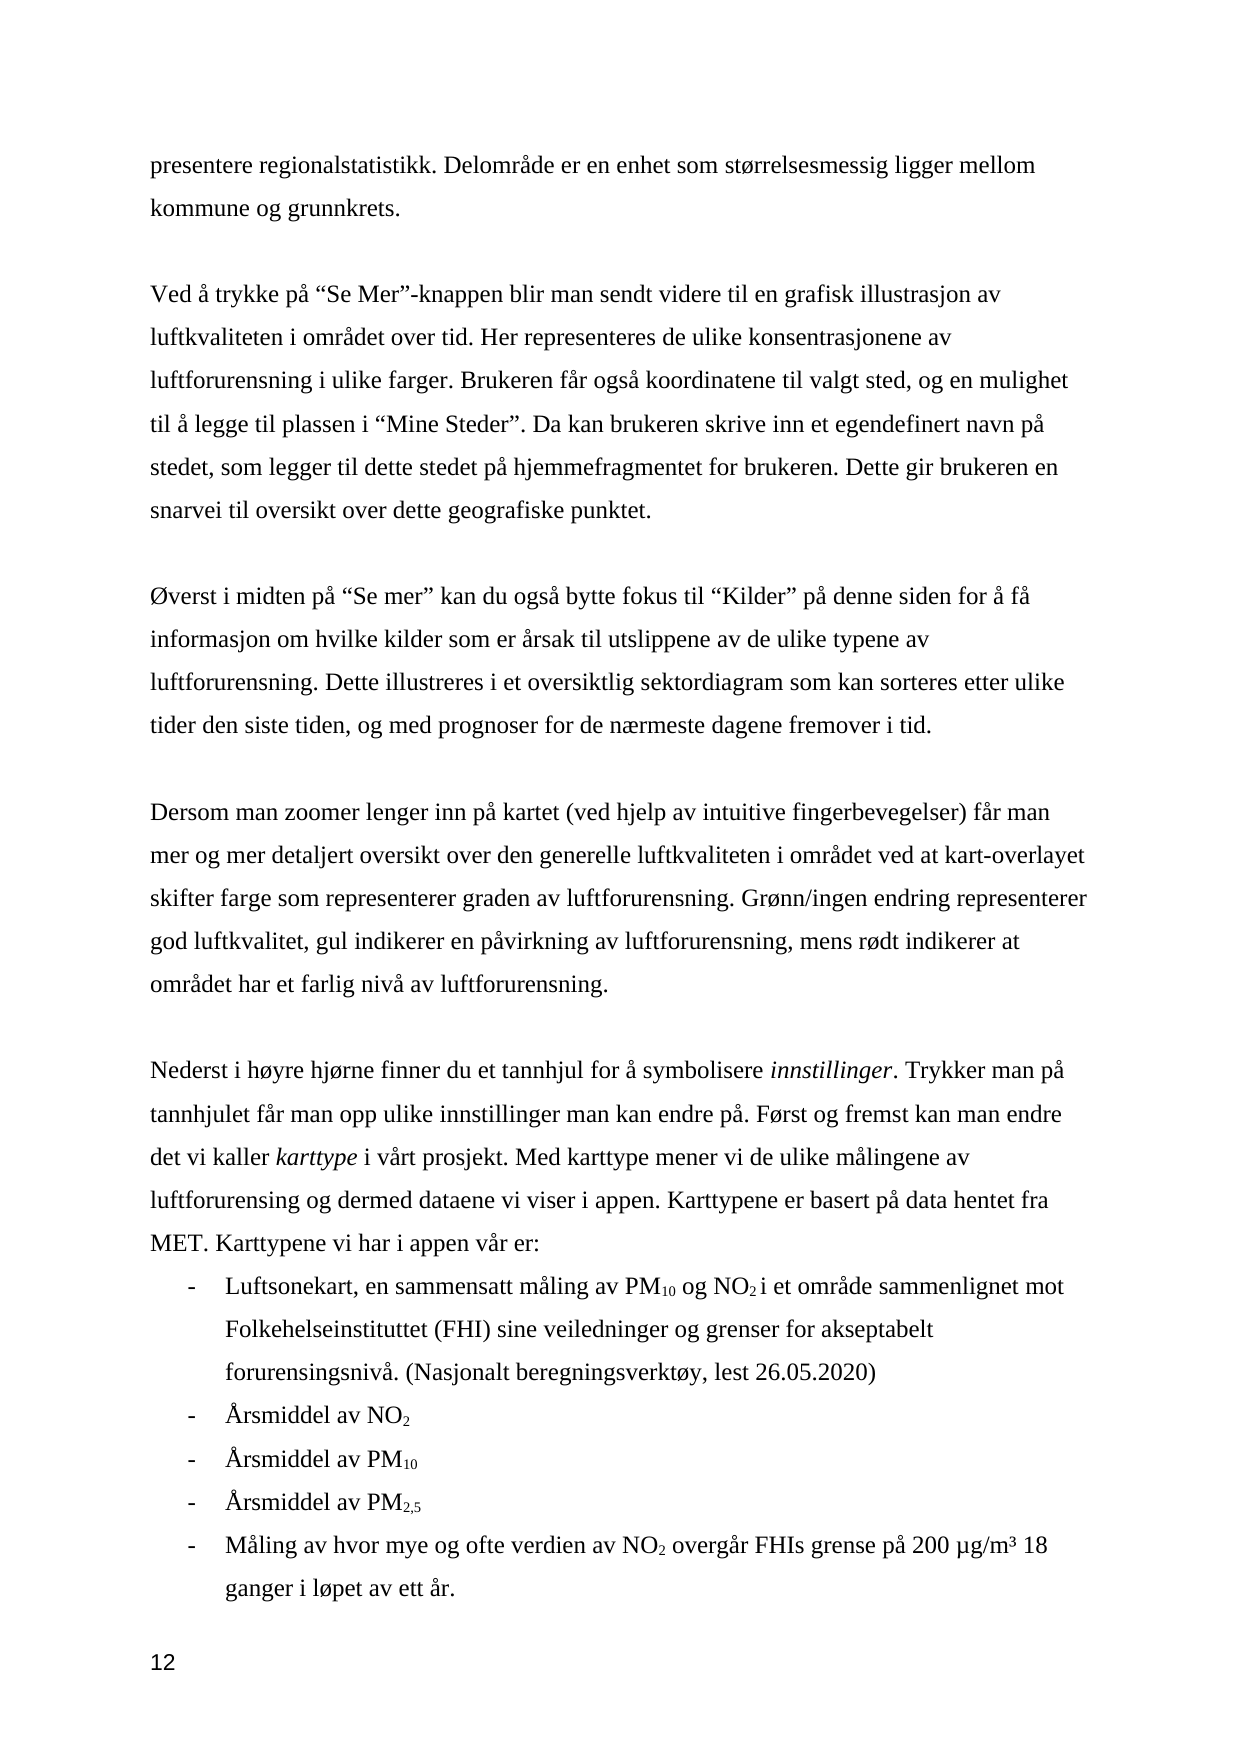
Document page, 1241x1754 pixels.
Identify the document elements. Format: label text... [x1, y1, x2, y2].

list Luftsonekart, en sammensatt måling av PM10 og NO2 i et område sammenlignet mot Folkehelseinstituttet (FHI) sine veiledninger og grenser for akseptabelt forurensingsnivå. (Nasjonalt beregningsverktøy, lest 26.05.2020) [187, 1271, 1090, 1386]
list Måling av hvor mye og ofte verdien av NO2 overgår FHIs grense på 200 µg/m³ 18 ganger i løpet av ett år. [187, 1530, 1090, 1602]
text Nederst i høyre hjørne finner du et tannhjul for å symbolisere innstillinger. Trykker man på tannhjulet får man opp ulike innstillinger man kan endre på. Først og fremst kan man endre det vi kaller karttype i vårt prosjekt. Med karttype mener vi de ulike målingene av luftforurensing og dermed dataene vi viser i appen. Karttypene er basert på data hentet fra MET. Karttypene vi har i appen vår er: [150, 1056, 1090, 1257]
text Dersom man zoomer lenger inn på kartet (ved hjelp av intuitive fingerbevegelser) får man mer og mer detaljert oversikt over den generelle luftkvaliteten i området ved at kart-overlayet skifter farge som representerer graden av luftforurensning. Grønn/ingen endring representerer god luftkvalitet, gul indikerer en påvirkning av luftforurensning, mens rødt indikerer at området har et farlig nivå av luftforurensning. [150, 797, 1090, 998]
list Årsmiddel av PM2,5 [187, 1487, 1090, 1516]
list Årsmiddel av PM10 [187, 1444, 1090, 1472]
list Årsmiddel av NO2 [187, 1401, 1090, 1429]
text Øverst i midten på “Se mer” kan du også bytte fokus til “Kilder” på denne siden for å få informasjon om hvilke kilder som er årsak til utslippene av de ulike typene av luftforurensning. Dette illustreres i et oversiktlig sektordiagram som kan sorteres etter ulike tider den siste tiden, og med prognoser for de nærmeste dagene fremover i tid. [150, 581, 1090, 739]
text Ved å trykke på “Se Mer”-knappen blir man sendt videre til en grafisk illustrasjon av luftkvaliteten i området over tid. Her representeres de ulike konsentrasjonene av luftforurensning i ulike farger. Brukeren får også koordinatene til valgt sted, og en mulighet til å legge til plassen i “Mine Steder”. Da kan brukeren skrive inn et egendefinert navn på stedet, som legger til dette stedet på hjemmefragmentet for brukeren. Dette gir brukeren en snarvei til oversikt over dette geografiske punktet. [150, 279, 1090, 524]
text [150, 150, 1090, 222]
